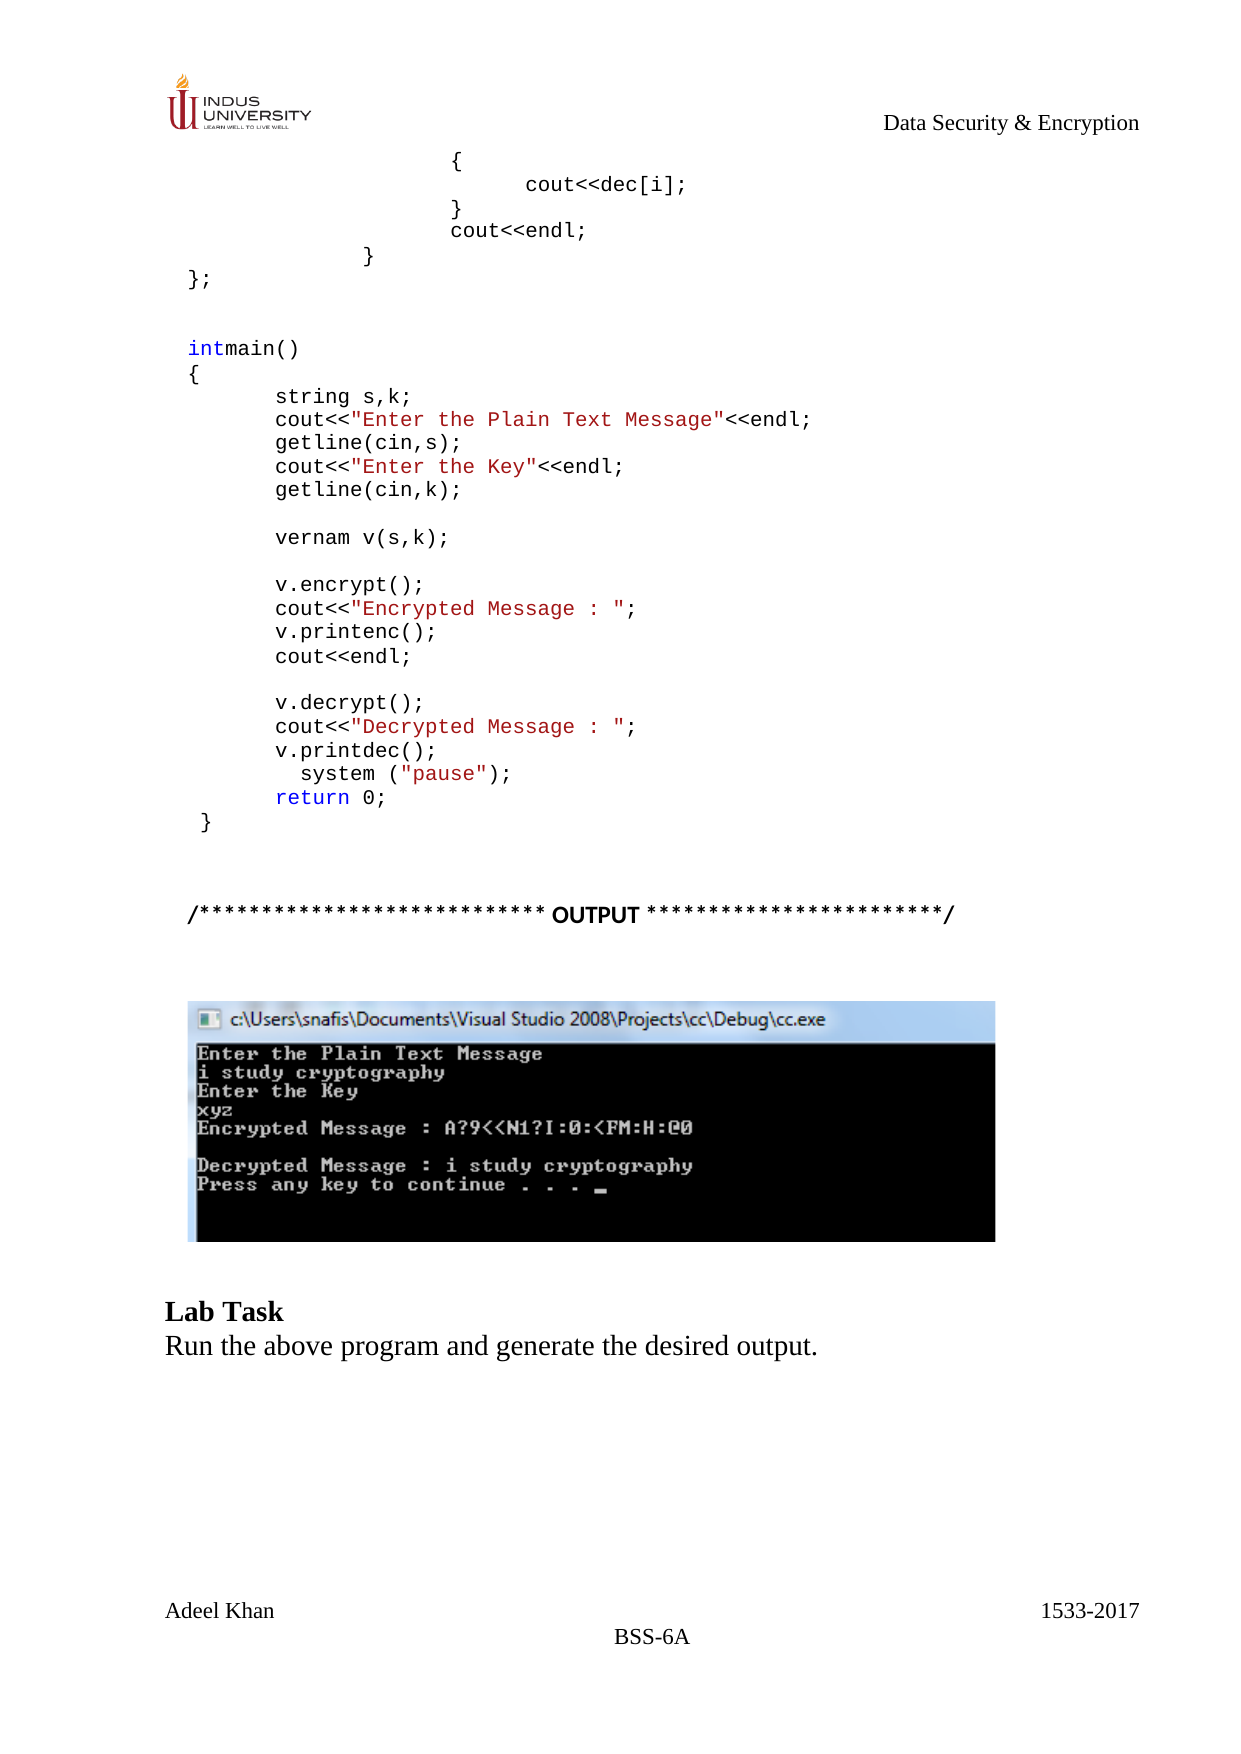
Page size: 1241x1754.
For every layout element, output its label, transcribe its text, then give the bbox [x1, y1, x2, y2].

text vernam v(s,k); [275, 527, 1176, 550]
text }; [187, 267, 1176, 291]
text Run the above program and generate the desired output. [164, 1328, 1176, 1361]
text Lab Task [164, 1294, 1176, 1328]
text cout<<"Enter the Plain Text Message"<<endl; getline(cin,s); [275, 408, 814, 456]
text string s,k; [275, 385, 1176, 408]
text cout<<"Enter the Key"<<endl; getline(cin,k); [275, 456, 627, 503]
text } [362, 243, 1176, 267]
text cout<<"Encrypted Message : "; v.printenc(); [275, 598, 639, 645]
text v.encrypt(); [275, 574, 1176, 598]
text cout<<endl; [275, 645, 1176, 668]
text intmain() [187, 338, 1176, 361]
text cout<<dec[i]; [525, 172, 1176, 196]
text } [450, 196, 1176, 220]
text { [187, 361, 1176, 385]
text v.decrypt(); [275, 692, 1176, 716]
picture [164, 73, 317, 130]
text } [200, 811, 1176, 834]
text cout<<"Decrypted Message : "; v.printdec(); [275, 716, 639, 763]
picture [187, 1001, 996, 1242]
subtitle /**************************** OUTPUT ************************/ [187, 899, 1176, 930]
text cout<<endl; [450, 220, 1176, 243]
text system ("pause"); return 0; [275, 763, 514, 811]
text { [450, 149, 1176, 172]
